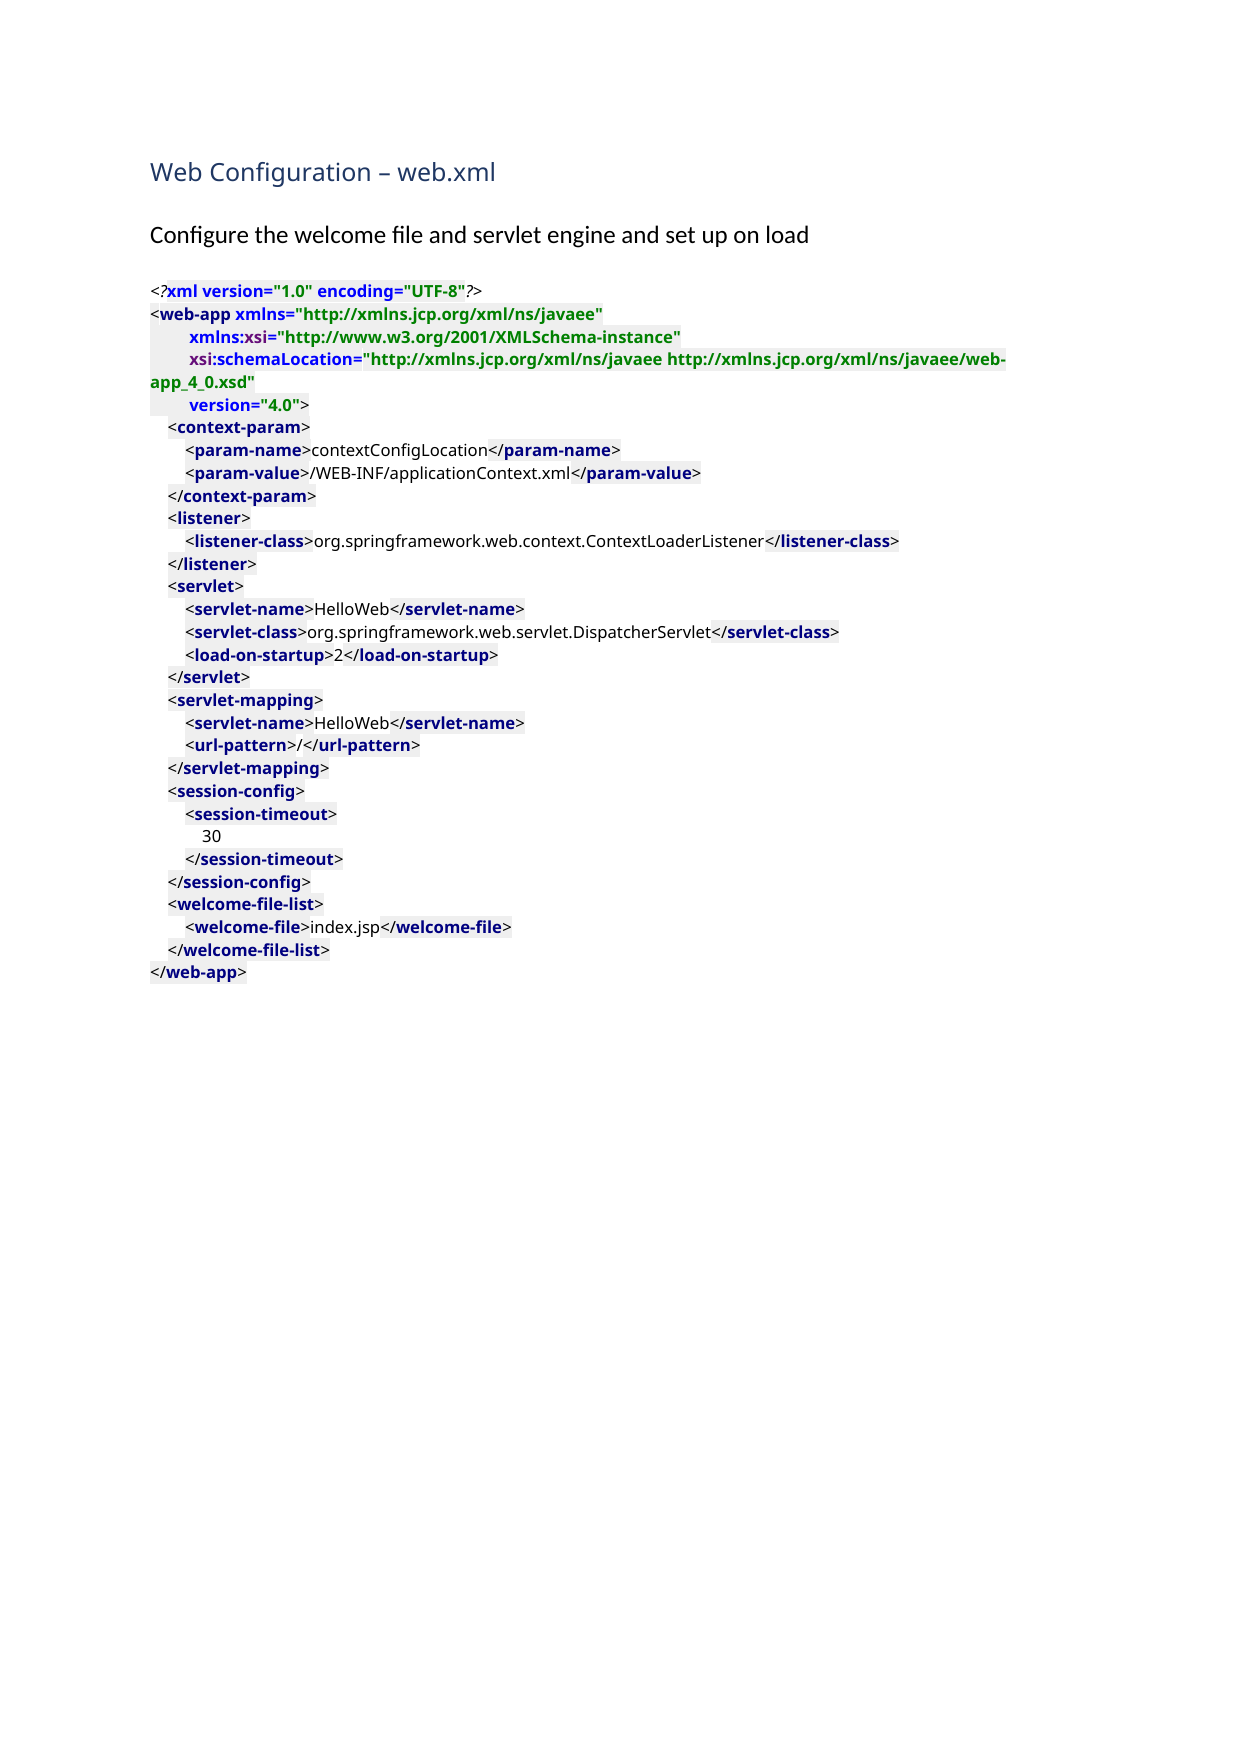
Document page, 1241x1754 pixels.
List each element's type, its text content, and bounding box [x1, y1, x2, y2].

text Configure the welcome file and servlet engine and set up on load [150, 219, 1090, 249]
subtitle Web Configuration – web.xml [150, 154, 1090, 188]
text <?xml version="1.0" encoding="UTF-8"?> <web-app xmlns="http://xmlns.jcp.org/xml/ns/javaee" xmlns:xsi="http://www.w3.org/2001/XMLSchema-instance" xsi:schemaLocation="http://xmlns.jcp.org/xml/ns/javaee http://xmlns.jcp.org/xml/ns/javaee/web-app_4_0.xsd" version="4.0"> <context-param> <param-name>contextConfigLocation</param-name> <param-value>/WEB-INF/applicationContext.xml</param-value> </context-param> <listener> <listener-class>org.springframework.web.context.ContextLoaderListener</listener-class> </listener> <servlet> <servlet-name>HelloWeb</servlet-name> <servlet-class>org.springframework.web.servlet.DispatcherServlet</servlet-class> <load-on-startup>2</load-on-startup> </servlet> <servlet-mapping> <servlet-name>HelloWeb</servlet-name> <url-pattern>/</url-pattern> </servlet-mapping> <session-config> <session-timeout> 30 </session-timeout> </session-config> <welcome-file-list> <welcome-file>index.jsp</welcome-file> </welcome-file-list> </web-app> [150, 280, 1090, 984]
